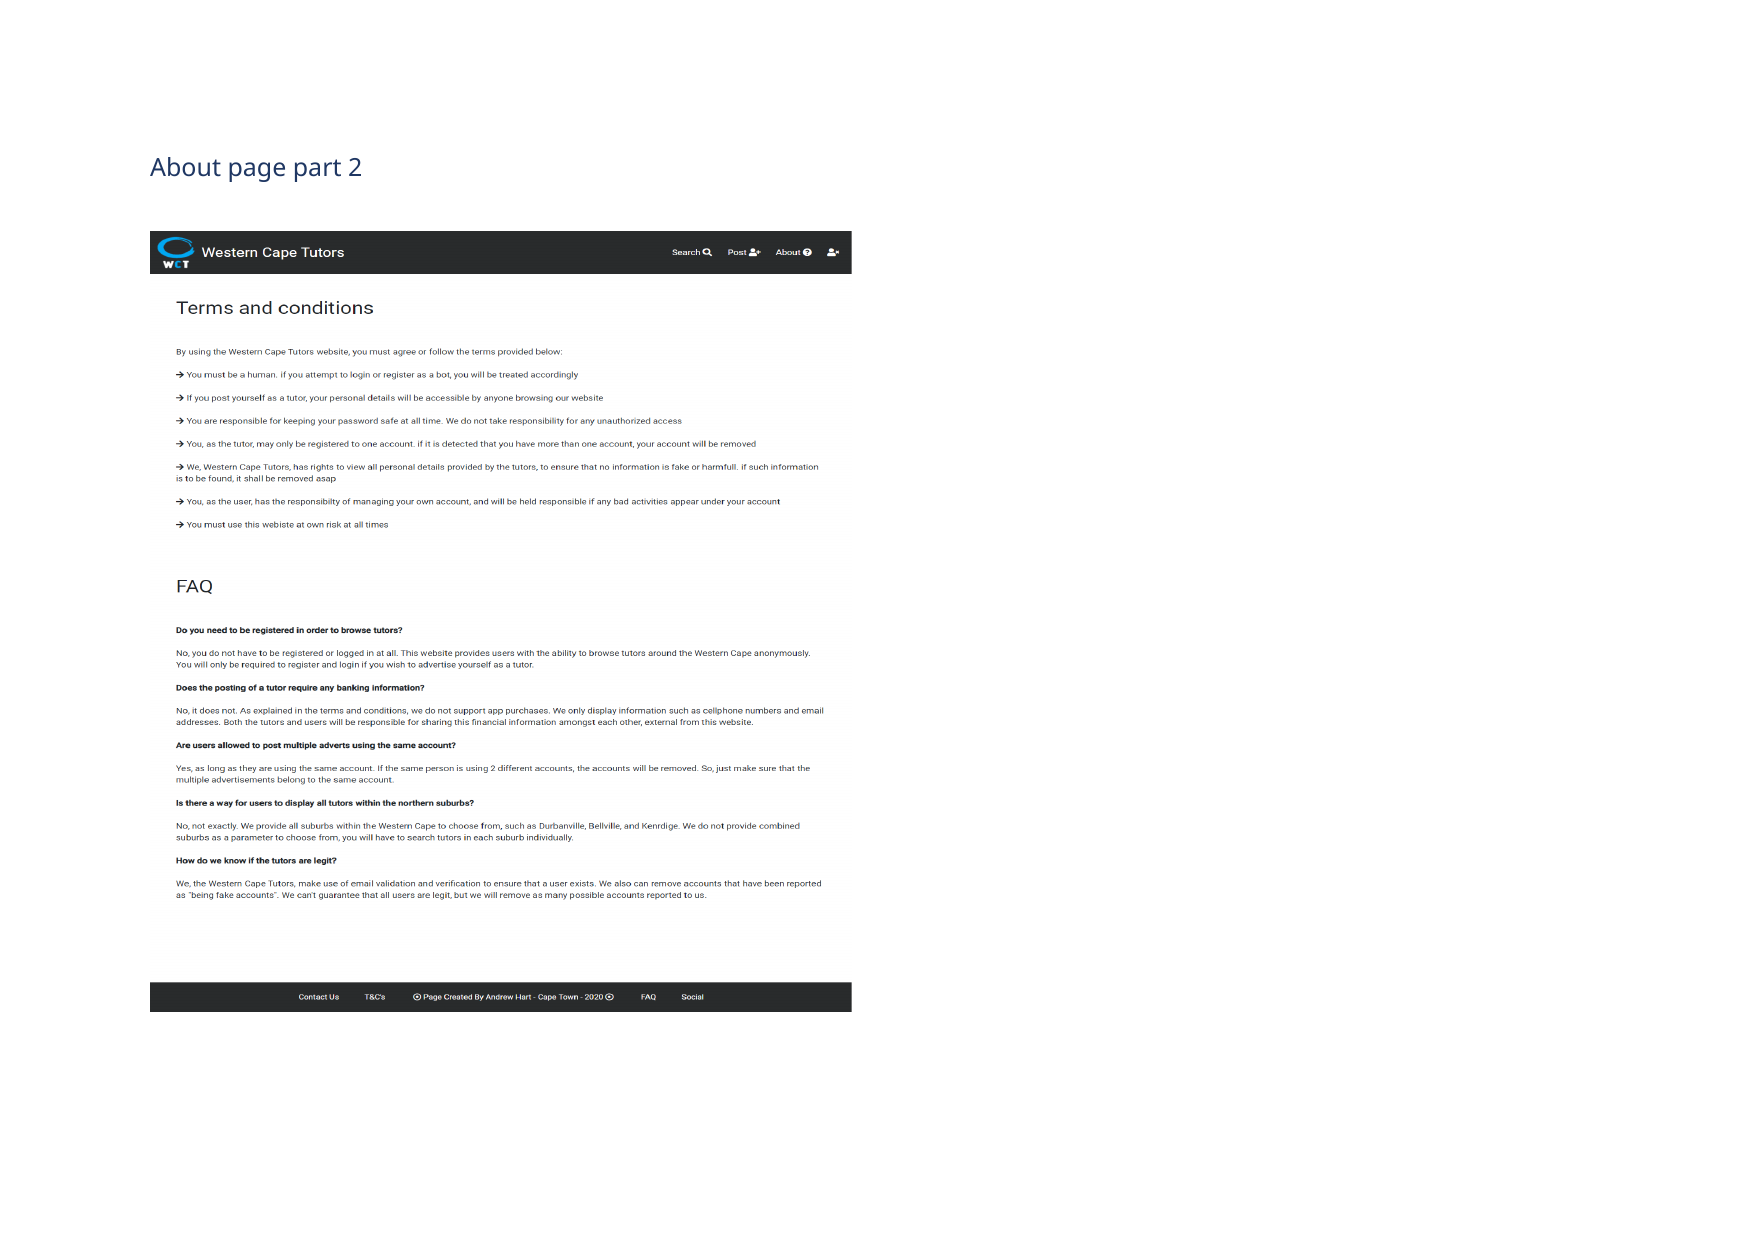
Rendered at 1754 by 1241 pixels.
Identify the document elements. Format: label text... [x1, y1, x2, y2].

picture [150, 231, 852, 1012]
subtitle About page part 2 [150, 150, 1604, 184]
